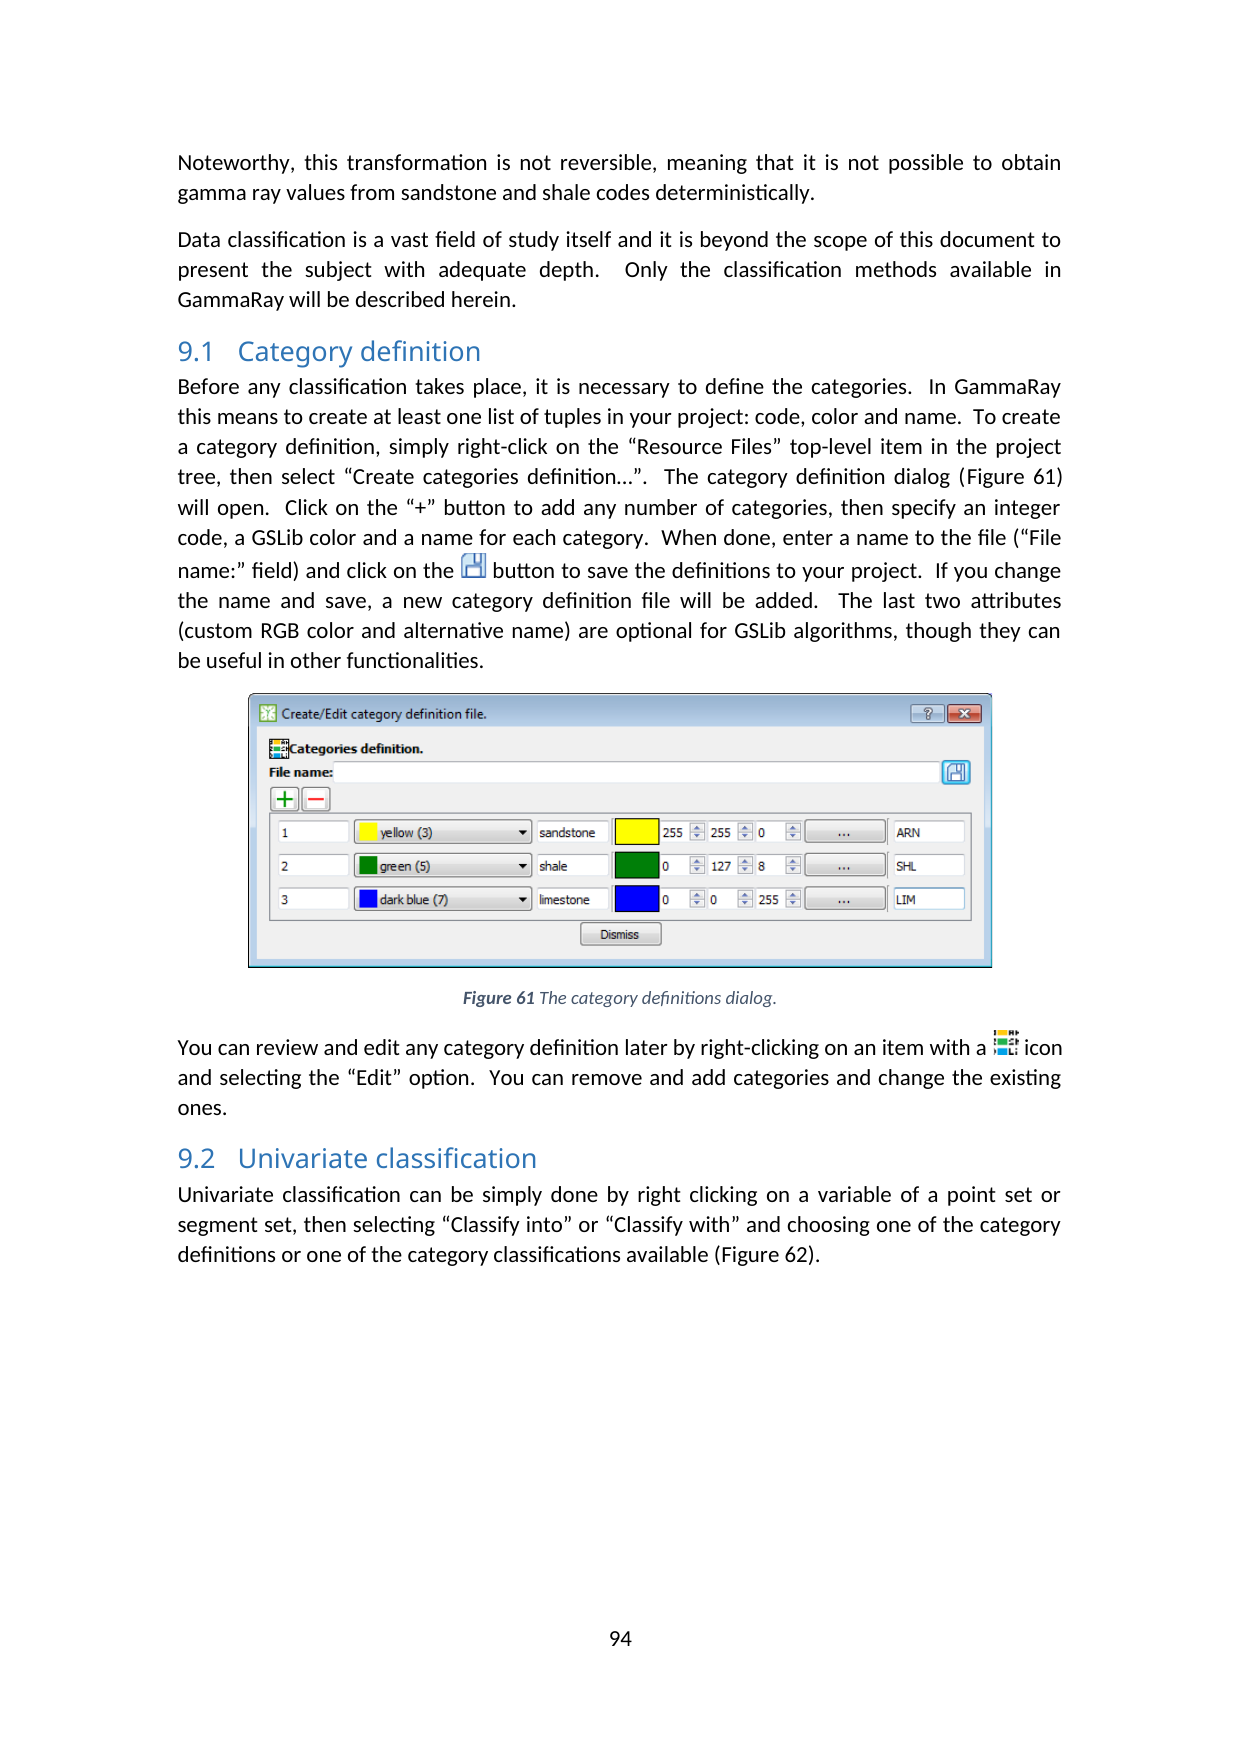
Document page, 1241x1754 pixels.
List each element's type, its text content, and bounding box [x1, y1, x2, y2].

text Data classification is a vast field of study itself and it is beyond the scope of this document to present the subject with adequate depth. Only the classification methods available in GammaRay will be described herein. [177, 225, 1063, 313]
picture [248, 693, 993, 968]
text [177, 148, 1063, 206]
text You can review and edit any category definition later by right-clicking on an item with a icon and selecting the “Edit” option. You can remove and add categories and change the existing ones. [177, 1030, 1063, 1121]
picture [461, 553, 487, 578]
text Before any classification takes place, it is necessary to define the categories. In GammaRay this means to create at least one list of tuples in your project: code, color and name. To create a category definition, simply right-click on the “Resource Files” top-level item in the project tree, then select “Create categories definition…”. The category definition dialog (Figure 61) will open. Click on the “+” button to add any number of categories, then specify an integer code, a GSLib color and a name for each category. When done, enter a name to the file (“File name:” field) and click on the button to save the definitions to your project. If you change the name and save, a new category definition file will be added. The last two attributes (custom RGB color and alternative name) are optional for GSLib algorithms, though they can be useful in other functionalities. [177, 372, 1063, 674]
text Figure 61 The category definitions dialog. [177, 986, 1063, 1009]
subtitle Univariate classification [177, 1140, 1063, 1177]
picture [993, 1030, 1019, 1055]
subtitle Category definition [177, 332, 1063, 369]
text Univariate classification can be simply done by right clicking on a variable of a point set or segment set, then selecting “Classify into” or “Classify with” and choosing one of the category definitions or one of the category classifications available (Figure 62). [177, 1180, 1063, 1268]
